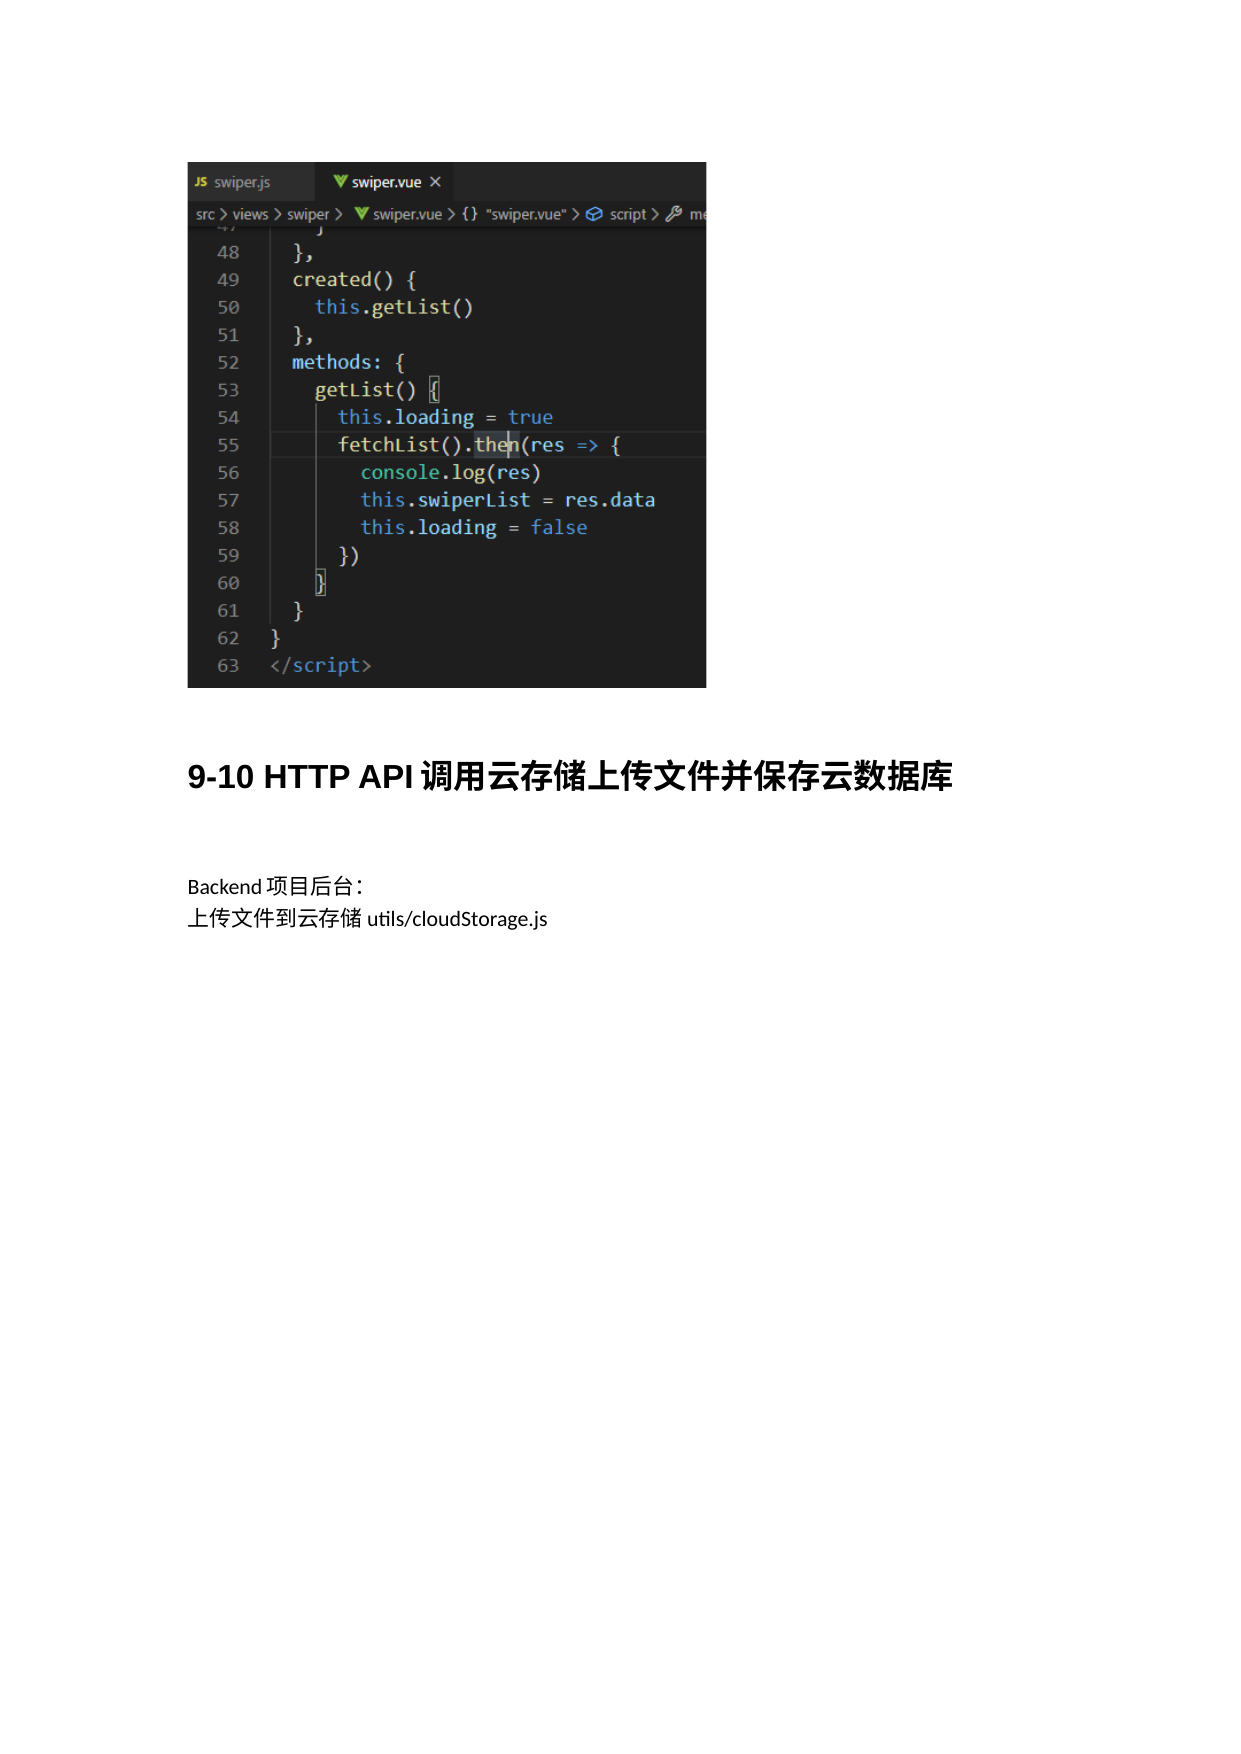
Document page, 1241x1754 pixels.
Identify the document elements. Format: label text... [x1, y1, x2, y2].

picture [187, 162, 707, 688]
text 上传文件到云存储utils/cloudStorage.js [187, 901, 1053, 933]
subtitle 9-10 HTTP API调用云存储上传文件并保存云数据库 [187, 742, 1053, 807]
text Backend项目后台： [187, 868, 1053, 901]
